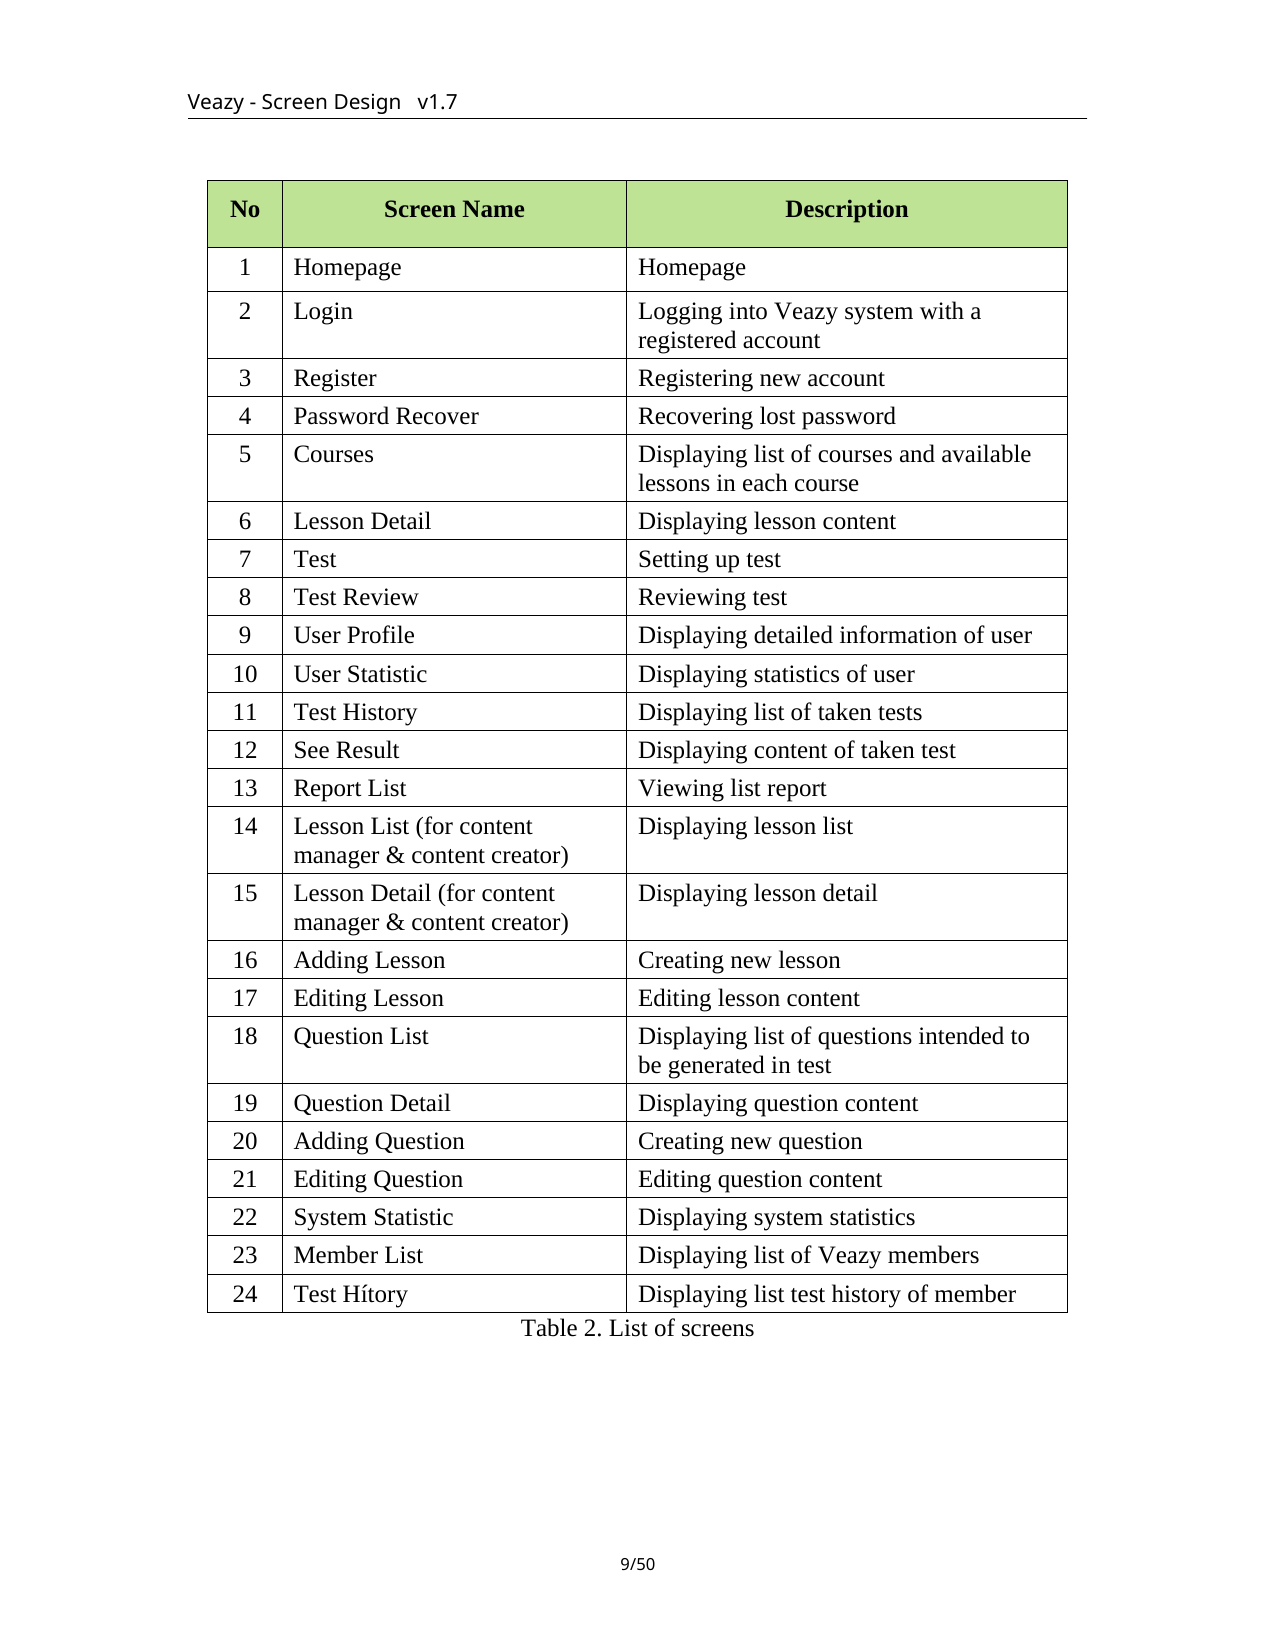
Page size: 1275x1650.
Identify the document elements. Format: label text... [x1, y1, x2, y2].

table_cell Displaying question content [627, 1084, 1067, 1121]
table_cell Displaying list test history of member [627, 1275, 1067, 1312]
table_cell Viewing list report [627, 769, 1067, 806]
table_cell Lesson Detail [283, 502, 626, 539]
table_cell 23 [208, 1236, 282, 1273]
table_cell Adding Question [283, 1122, 626, 1159]
table_cell 9 [208, 616, 282, 653]
table_cell Registering new account [627, 359, 1067, 396]
table_cell 11 [208, 693, 282, 730]
table_cell Register [283, 359, 626, 396]
table_cell 13 [208, 769, 282, 806]
table_cell Displaying detailed information of user [627, 616, 1067, 653]
table_cell 10 [208, 655, 282, 692]
table_cell Logging into Veazy system with a registered account [627, 292, 1067, 358]
table_header Screen Name [283, 181, 626, 247]
table_cell Editing lesson content [627, 979, 1067, 1016]
table_cell Question List [283, 1017, 626, 1083]
table_cell Question Detail [283, 1084, 626, 1121]
table_cell 12 [208, 731, 282, 768]
table_cell Displaying content of taken test [627, 731, 1067, 768]
table_cell Displaying list of questions intended to be generated in test [627, 1017, 1067, 1083]
table_cell Recovering lost password [627, 397, 1067, 434]
table_cell Setting up test [627, 540, 1067, 577]
table_cell Editing Lesson [283, 979, 626, 1016]
table_cell Courses [283, 435, 626, 501]
table_cell User Profile [283, 616, 626, 653]
table_cell 5 [208, 435, 282, 501]
table_cell Displaying lesson list [627, 807, 1067, 873]
table_cell 16 [208, 941, 282, 978]
table_cell 24 [208, 1275, 282, 1312]
table_cell Adding Lesson [283, 941, 626, 978]
table_cell 17 [208, 979, 282, 1016]
table_cell Displaying system statistics [627, 1198, 1067, 1235]
table_cell Lesson Detail (for content manager & content creator) [283, 874, 626, 940]
table_cell 8 [208, 578, 282, 615]
table_cell Creating new lesson [627, 941, 1067, 978]
table_cell Displaying lesson detail [627, 874, 1067, 940]
table_cell Reviewing test [627, 578, 1067, 615]
table_cell Homepage [627, 248, 1067, 291]
table_cell Lesson List (for content manager & content creator) [283, 807, 626, 873]
text Table 2. List of screens [187, 180, 1087, 1341]
table_cell Test [283, 540, 626, 577]
table_header Description [627, 181, 1067, 247]
table_cell Displaying lesson content [627, 502, 1067, 539]
table_cell 18 [208, 1017, 282, 1083]
table_cell 2 [208, 292, 282, 358]
table_cell Member List [283, 1236, 626, 1273]
table_cell 19 [208, 1084, 282, 1121]
table_cell 6 [208, 502, 282, 539]
table_cell Test Review [283, 578, 626, 615]
table_cell Editing question content [627, 1160, 1067, 1197]
table_cell User Statistic [283, 655, 626, 692]
table_cell Displaying statistics of user [627, 655, 1067, 692]
table_header No [208, 181, 282, 247]
table_cell 21 [208, 1160, 282, 1197]
table_cell Homepage [283, 248, 626, 291]
table_cell Displaying list of taken tests [627, 693, 1067, 730]
table_cell 4 [208, 397, 282, 434]
table_cell 14 [208, 807, 282, 873]
table_cell 7 [208, 540, 282, 577]
table_cell 20 [208, 1122, 282, 1159]
table_cell System Statistic [283, 1198, 626, 1235]
table_cell 22 [208, 1198, 282, 1235]
table_cell Test History [283, 693, 626, 730]
table_cell Password Recover [283, 397, 626, 434]
table_cell Editing Question [283, 1160, 626, 1197]
table_cell Report List [283, 769, 626, 806]
table_cell Displaying list of courses and available lessons in each course [627, 435, 1067, 501]
table_cell Test Hítory [283, 1275, 626, 1312]
table_cell 1 [208, 248, 282, 291]
table_cell See Result [283, 731, 626, 768]
table_cell 15 [208, 874, 282, 940]
table_cell 3 [208, 359, 282, 396]
table_cell Creating new question [627, 1122, 1067, 1159]
table_cell Displaying list of Veazy members [627, 1236, 1067, 1273]
table_cell Login [283, 292, 626, 358]
